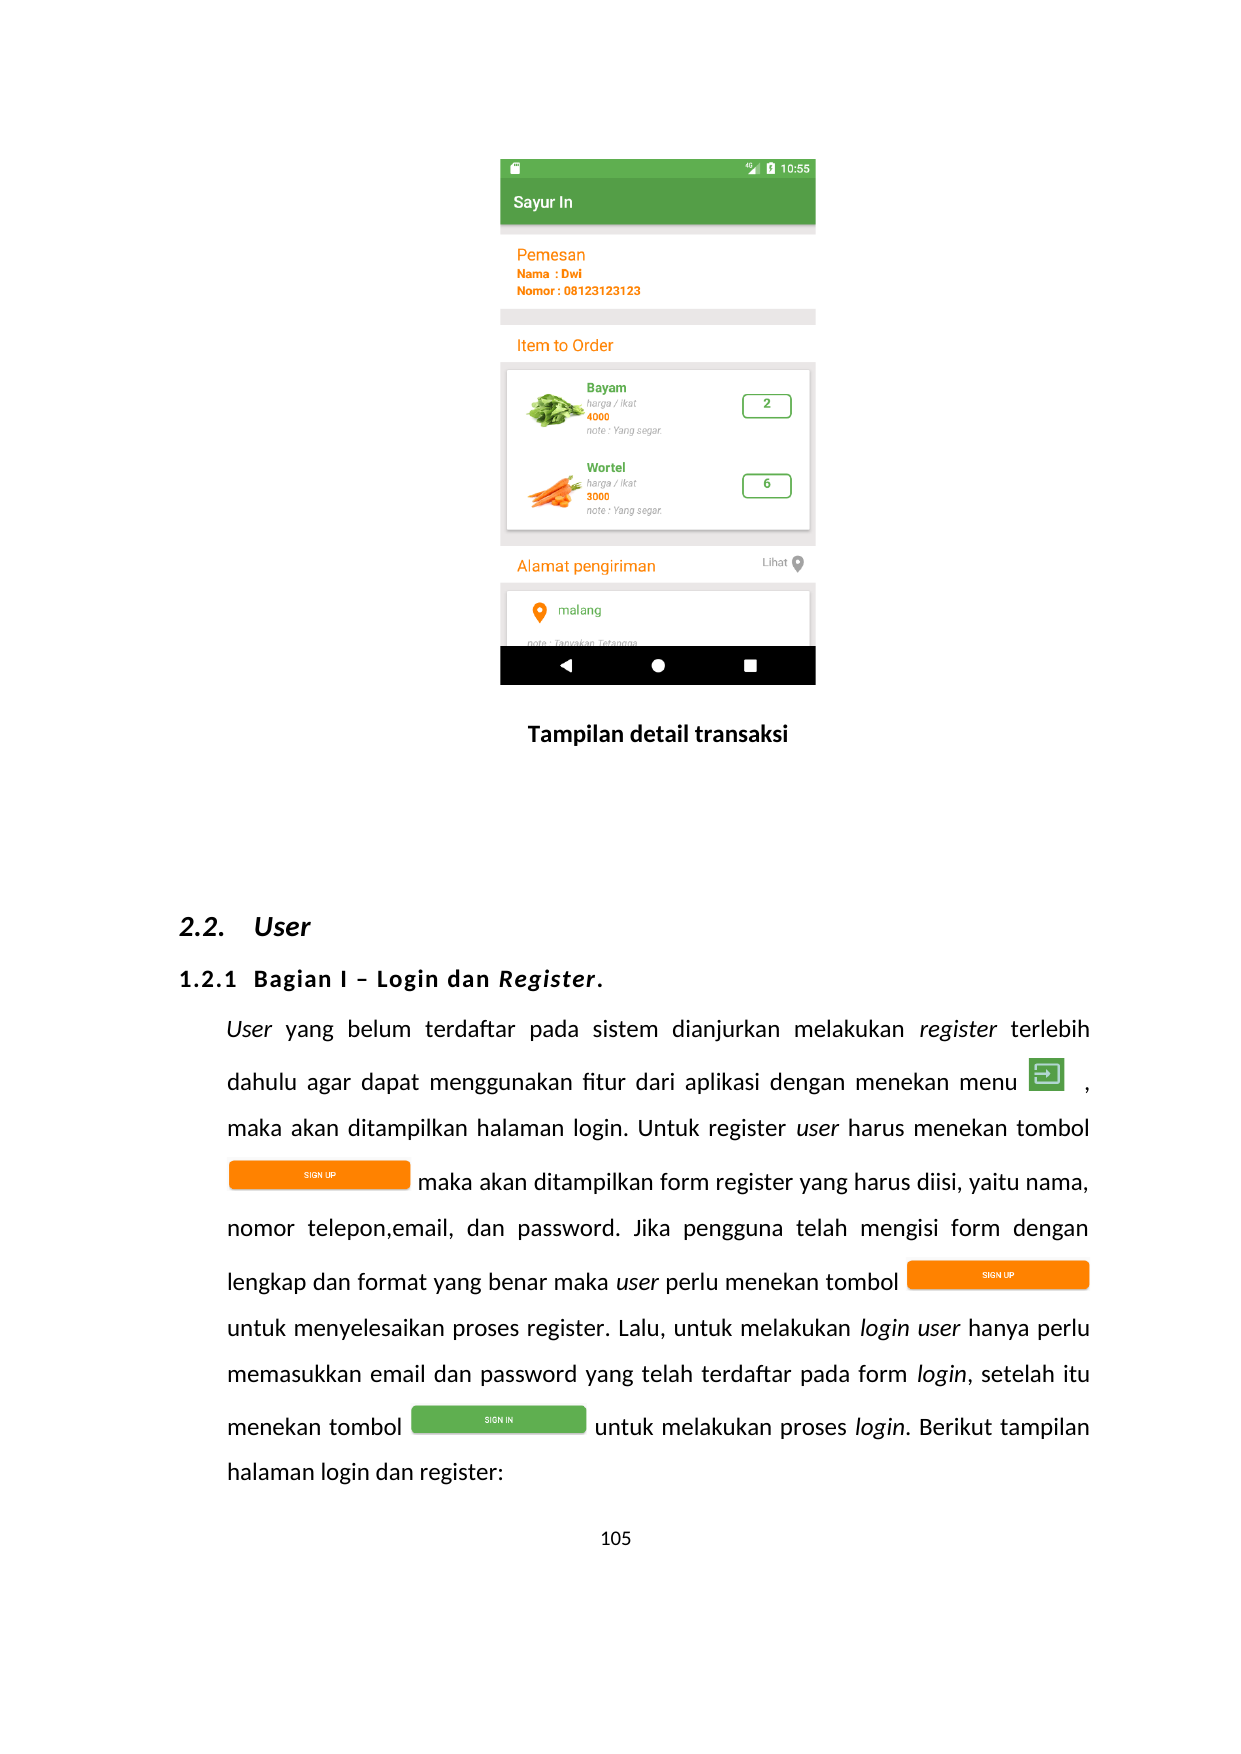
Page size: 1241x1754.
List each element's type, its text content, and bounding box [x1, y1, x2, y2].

text Tampilan detail transaksi [226, 718, 1090, 748]
picture [500, 159, 816, 685]
list Bagian I – Login dan Register. [179, 963, 1090, 994]
picture [410, 1403, 587, 1435]
picture [1028, 1058, 1065, 1091]
text User yang belum terdaftar pada sistem dianjurkan melakukan register terlebih dahulu agar dapat menggunakan fitur dari aplikasi dengan menekan menu , maka akan ditampilkan halaman login. Untuk register user harus menekan tombol maka akan ditampilkan form register yang harus diisi, yaitu nama, nomor telepon,email, dan password. Jika pengguna telah mengisi form dengan lengkap dan format yang benar maka user perlu menekan tombol untuk menyelesaikan proses register. Lalu, untuk melakukan login user hanya perlu memasukkan email dan password yang telah terdaftar pada form login, setelah itu menekan tombol untuk melakukan proses login. Berikut tampilan halaman login dan register: [226, 1013, 1090, 1487]
picture [905, 1257, 1091, 1291]
list User [179, 908, 1090, 944]
picture [226, 1157, 412, 1191]
